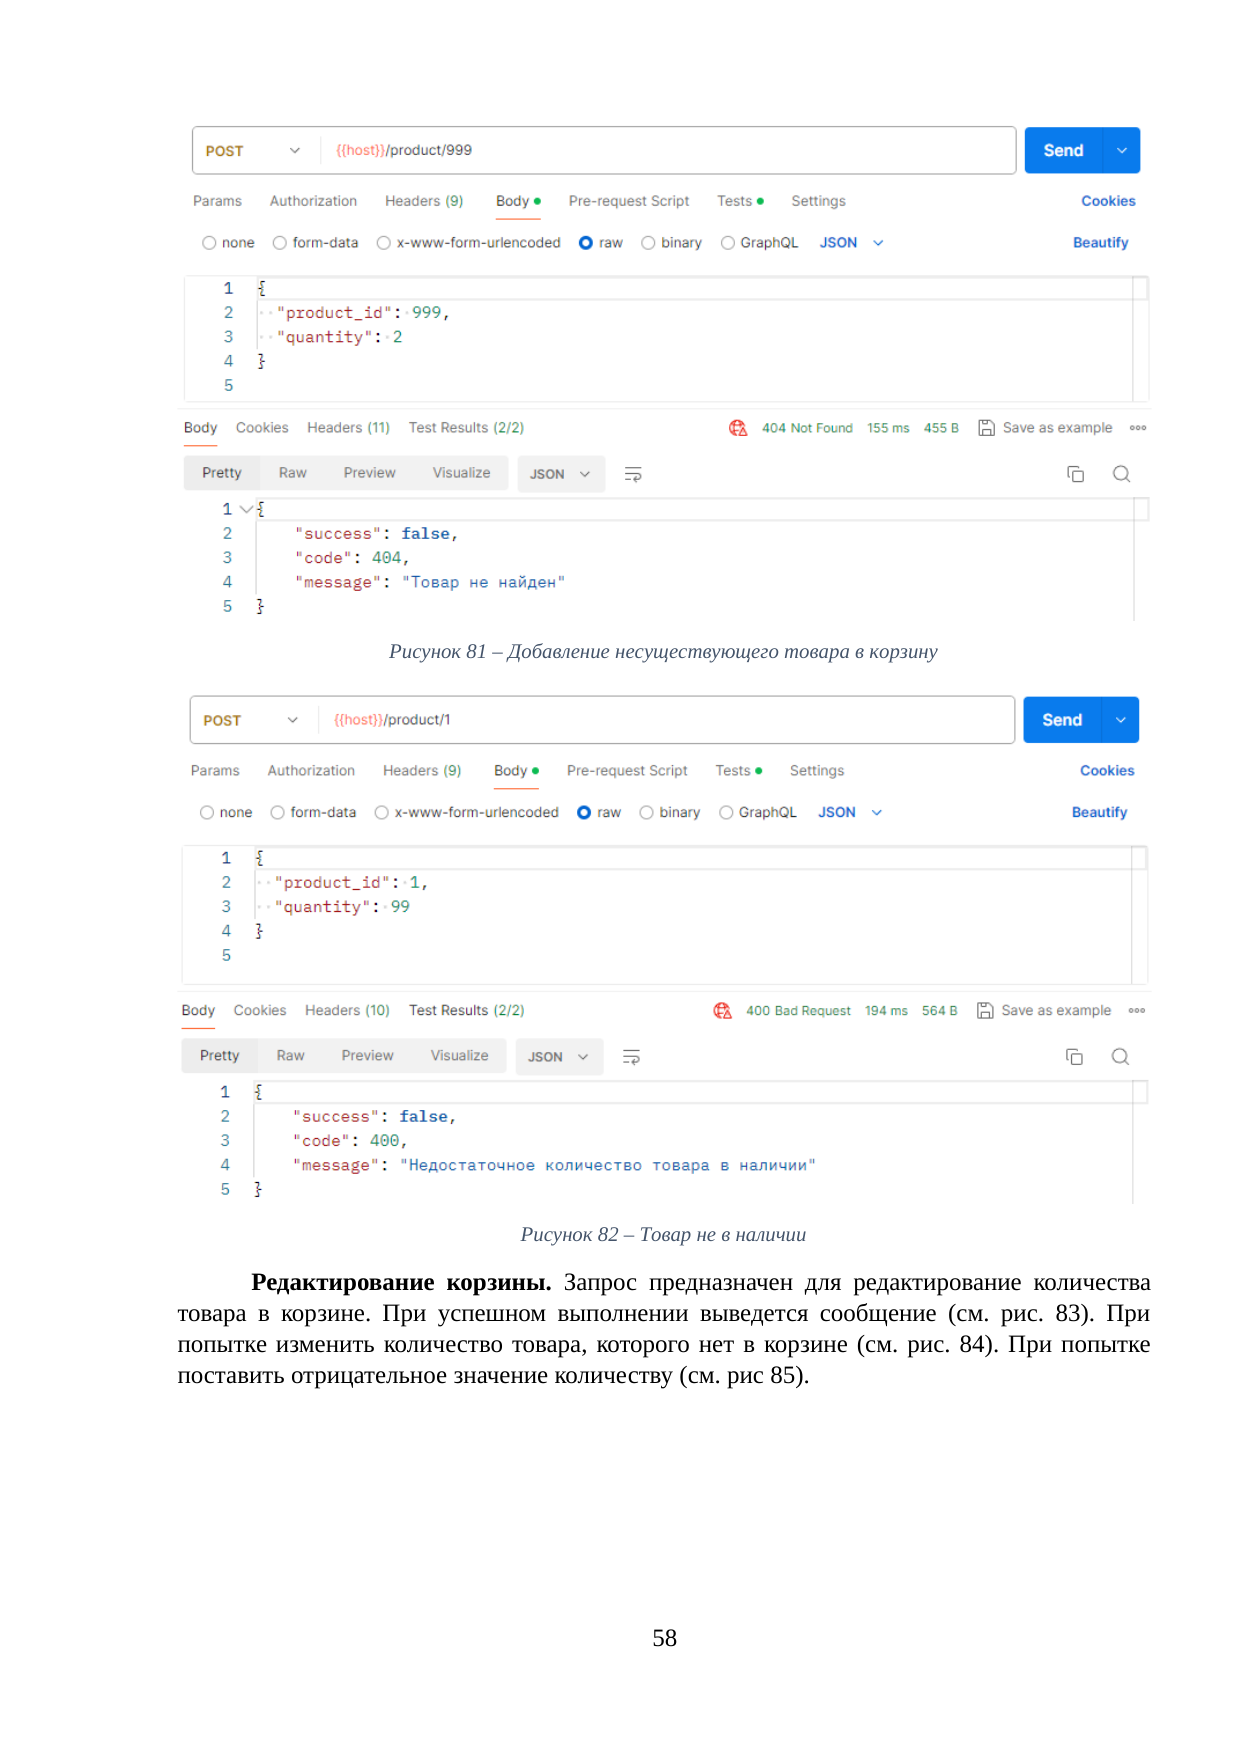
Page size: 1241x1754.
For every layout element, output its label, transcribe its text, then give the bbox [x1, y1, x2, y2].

text Рисунок 81 – Добавление несуществующего товара в корзину [177, 639, 1152, 663]
text Редактирование корзины. Запрос предназначен для редактирование количества товара в корзине. При успешном выполнении выведется сообщение (см. рис. 83). При попытке изменить количество товара, которого нет в корзине (см. рис. 84). При попытке поставить отрицательное значение количеству (см. рис 85). [177, 1267, 1152, 1389]
picture [177, 118, 1152, 621]
picture [177, 684, 1152, 1204]
text Рисунок 82 – Товар не в наличии [177, 1222, 1152, 1246]
